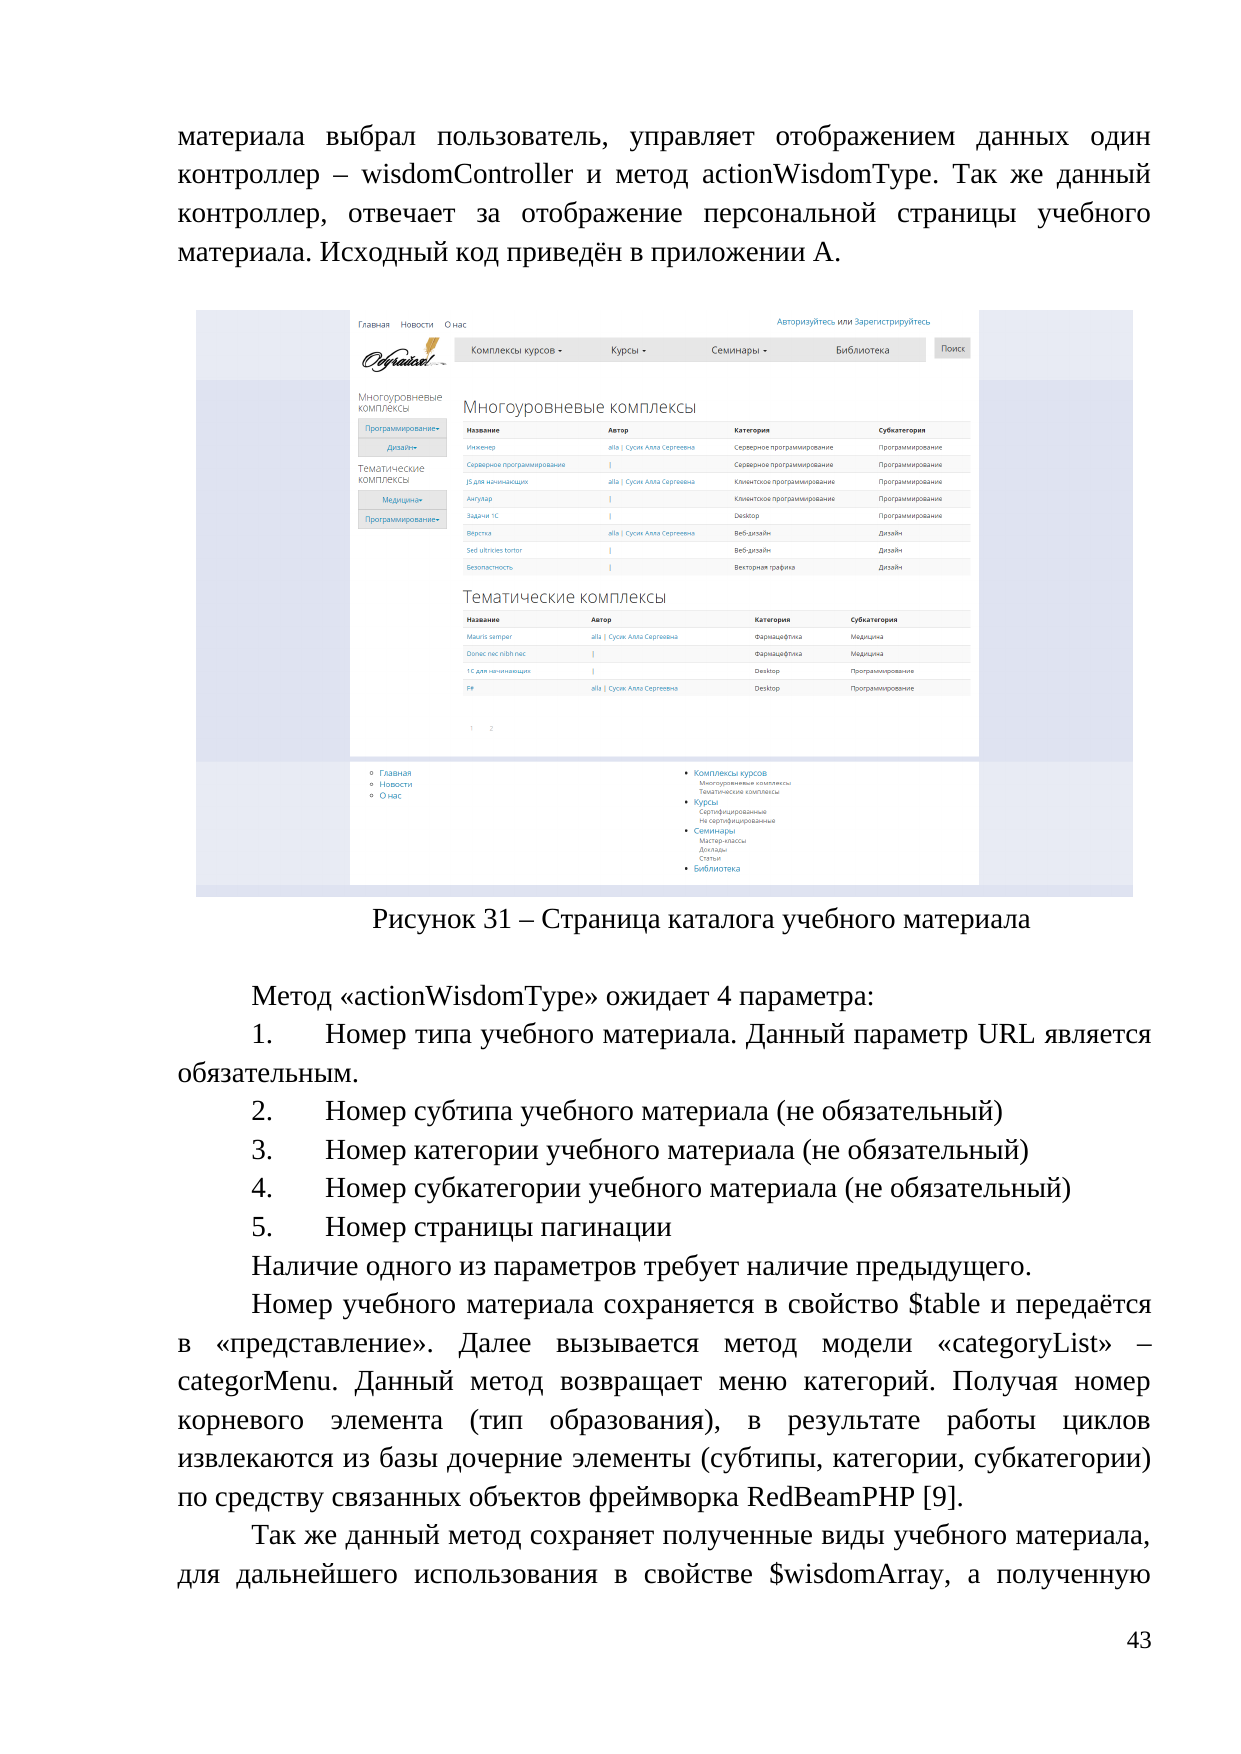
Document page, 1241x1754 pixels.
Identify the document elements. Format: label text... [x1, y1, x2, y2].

text Рисунок 31 – Страница каталога учебного материала [177, 901, 1152, 934]
list Номер типа учебного материала. Данный параметр URL является обязательным. [177, 1016, 1152, 1088]
text Метод «actionWisdomType» ожидает 4 параметра: [177, 978, 1152, 1011]
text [177, 1517, 1152, 1589]
picture [196, 310, 1133, 897]
list Номер страницы пагинации [177, 1209, 1152, 1243]
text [177, 118, 1152, 267]
list Номер субтипа учебного материала (не обязательный) [177, 1093, 1152, 1127]
list Номер субкатегории учебного материала (не обязательный) [177, 1171, 1152, 1204]
text Номер учебного материала сохраняется в свойство $table и передаётся в «представление». Далее вызывается метод модели «categoryList» – categorMenu. Данный метод возвращает меню категорий. Получая номер корневого элемента (тип образования), в результате работы циклов извлекаются из базы дочерние элементы (субтипы, категории, субкатегории) по средству связанных объектов фреймворка RedBeamPHP [9]. [177, 1286, 1152, 1512]
list Номер категории учебного материала (не обязательный) [177, 1132, 1152, 1166]
text Наличие одного из параметров требует наличие предыдущего. [177, 1248, 1152, 1281]
